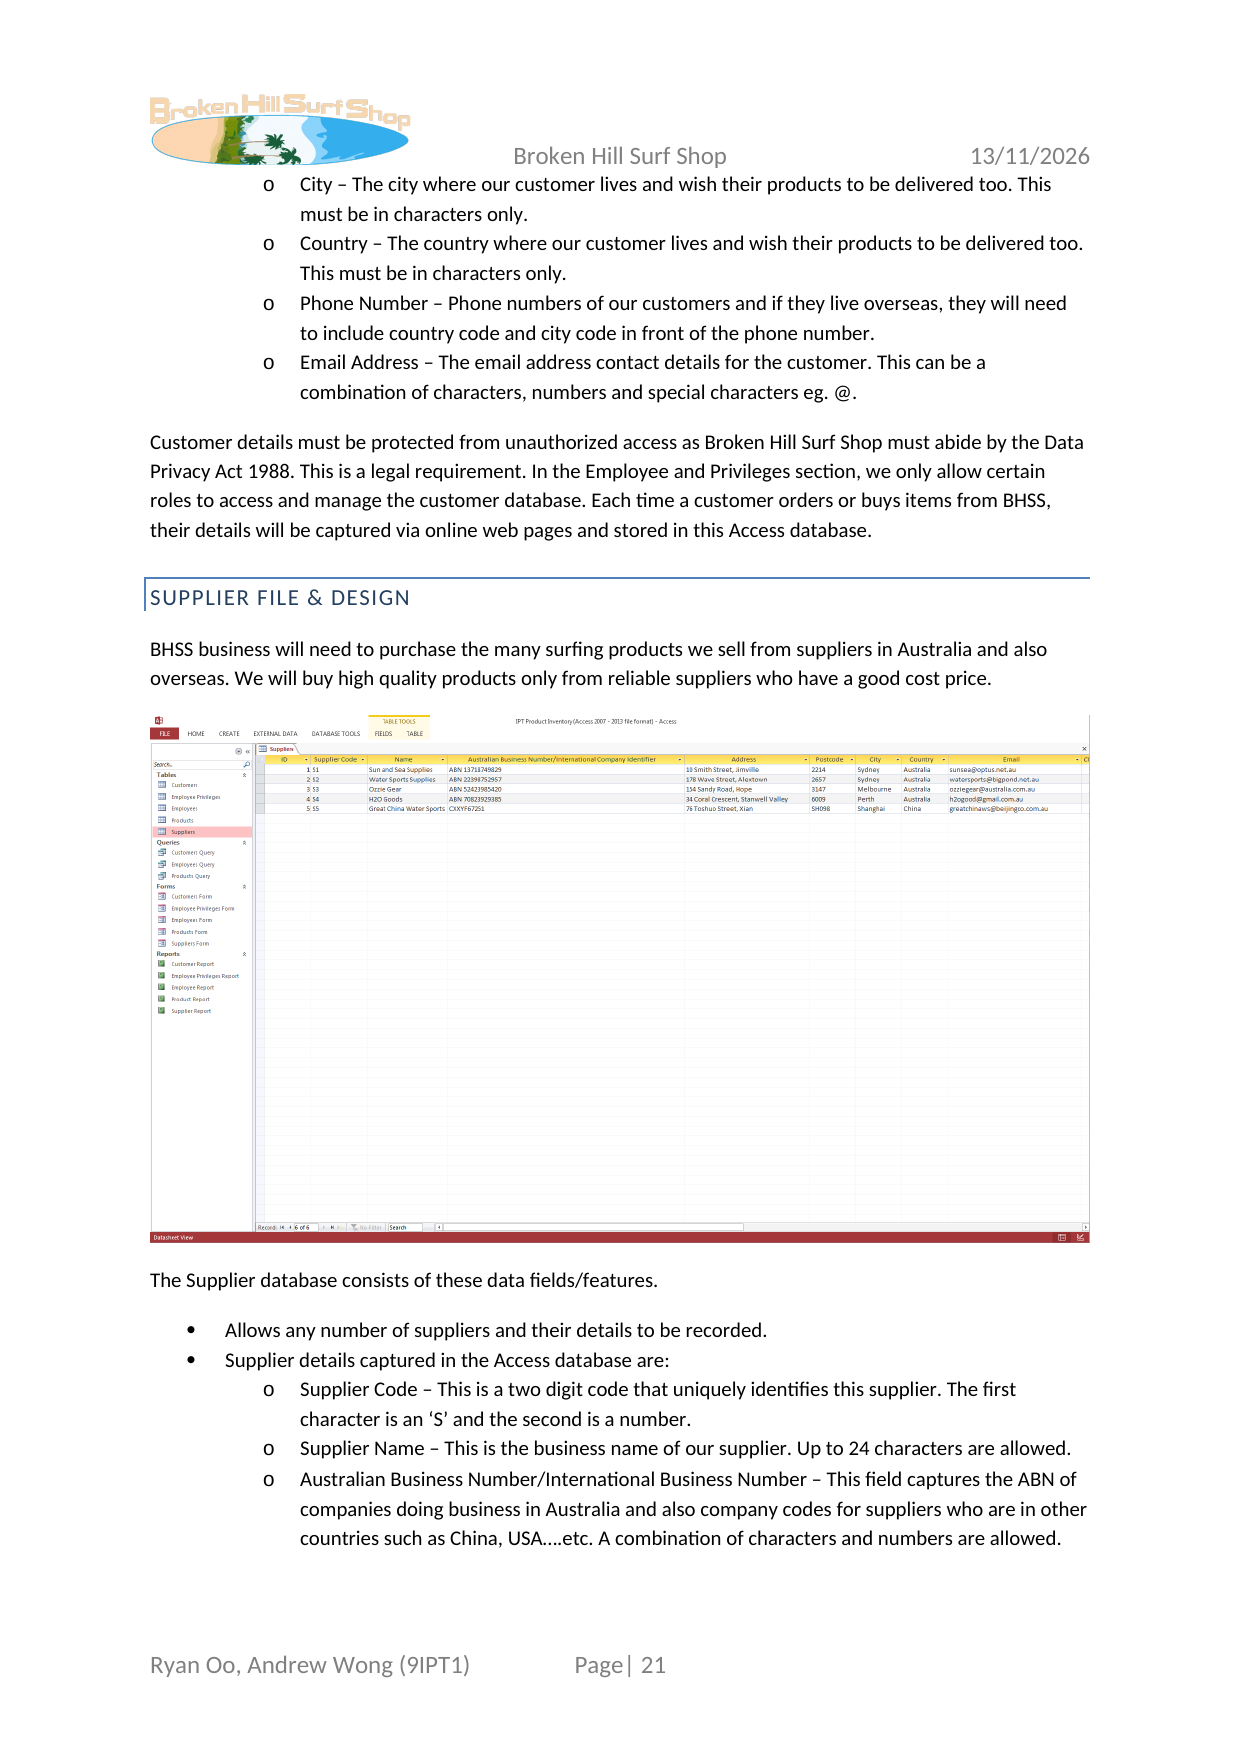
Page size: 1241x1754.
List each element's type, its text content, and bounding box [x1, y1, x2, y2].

text Customer details must be protected from unauthorized access as Broken Hill Surf Shop must abide by the Data Privacy Act 1988. This is a legal requirement. In the Employee and Privileges section, we only allow certain roles to access and manage the customer database. Each time a customer orders or buys items from BHSS, their details will be captured via online web pages and stored in this Access database. [150, 429, 1090, 542]
text The Supplier database consists of these data fields/features. [150, 1268, 1090, 1293]
list Supplier Code – This is a two digit code that uniquely identifies this supplier. The first character is an ‘S’ and the second is a number. [262, 1376, 1090, 1432]
list Supplier Name – This is the business name of our supplier. Up to 24 characters are allowed. [262, 1435, 1090, 1462]
text BHSS business will need to purchase the many surfing products we sell from suppliers in Australia and also overseas. We will buy high quality products only from reliable suppliers who have a good cost price. [150, 636, 1090, 691]
list Australian Business Number/International Business Number – This field captures the ABN of companies doing business in Australia and also company codes for suppliers who are in other countries such as China, USA….etc. A combination of characters and numbers are allowed. [262, 1466, 1090, 1551]
list Supplier details captured in the Access database are: [187, 1347, 1090, 1372]
list Country – The country where our customer lives and wish their products to be delivered too. This must be in characters only. [262, 230, 1090, 286]
list Email Address – The email address contact details for the customer. This can be a combination of characters, numbers and special characters eg. @. [262, 349, 1090, 405]
subtitle Supplier File & Design [146, 579, 1090, 611]
list Allows any number of suppliers and their details to be recorded. [187, 1318, 1090, 1343]
list Phone Number – Phone numbers of our customers and if they live overseas, they will need to include country code and city code in front of the phone number. [262, 290, 1090, 345]
list City – The city where our customer lives and wish their products to be delivered too. This must be in characters only. [262, 171, 1090, 227]
picture [150, 715, 1090, 1243]
